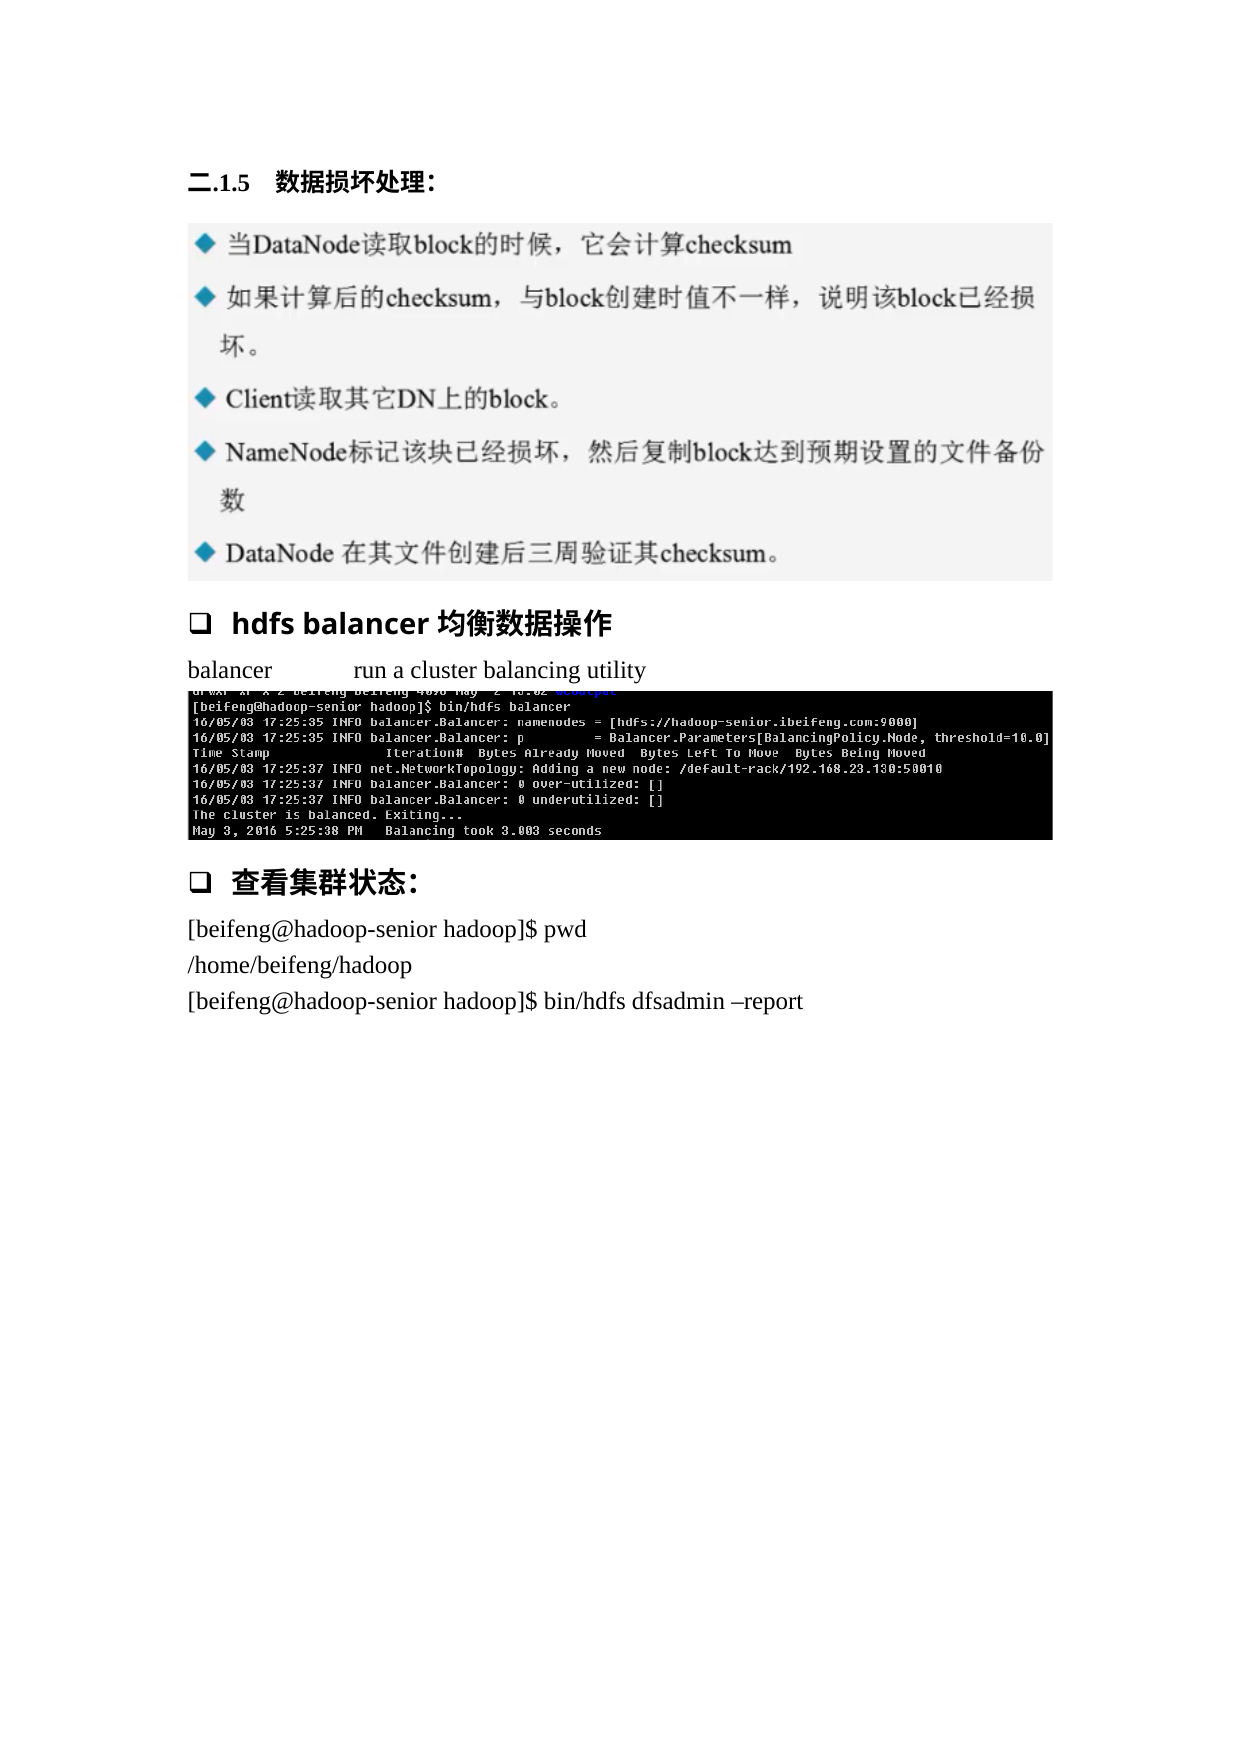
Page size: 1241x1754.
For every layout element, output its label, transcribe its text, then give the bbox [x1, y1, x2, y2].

text [beifeng@hadoop-senior hadoop]$ pwd [187, 914, 1053, 943]
picture [187, 691, 1053, 840]
text [beifeng@hadoop-senior hadoop]$ bin/hdfs dfsadmin –report [187, 986, 1053, 1015]
text balancer run a cluster balancing utility [187, 655, 1053, 684]
subtitle 数据损坏处理： [187, 162, 1053, 198]
subtitle hdfs balancer 均衡数据操作 [187, 600, 1053, 643]
subtitle 查看集群状态： [187, 859, 1053, 902]
text /home/beifeng/hadoop [187, 950, 1053, 979]
picture [187, 223, 1053, 581]
